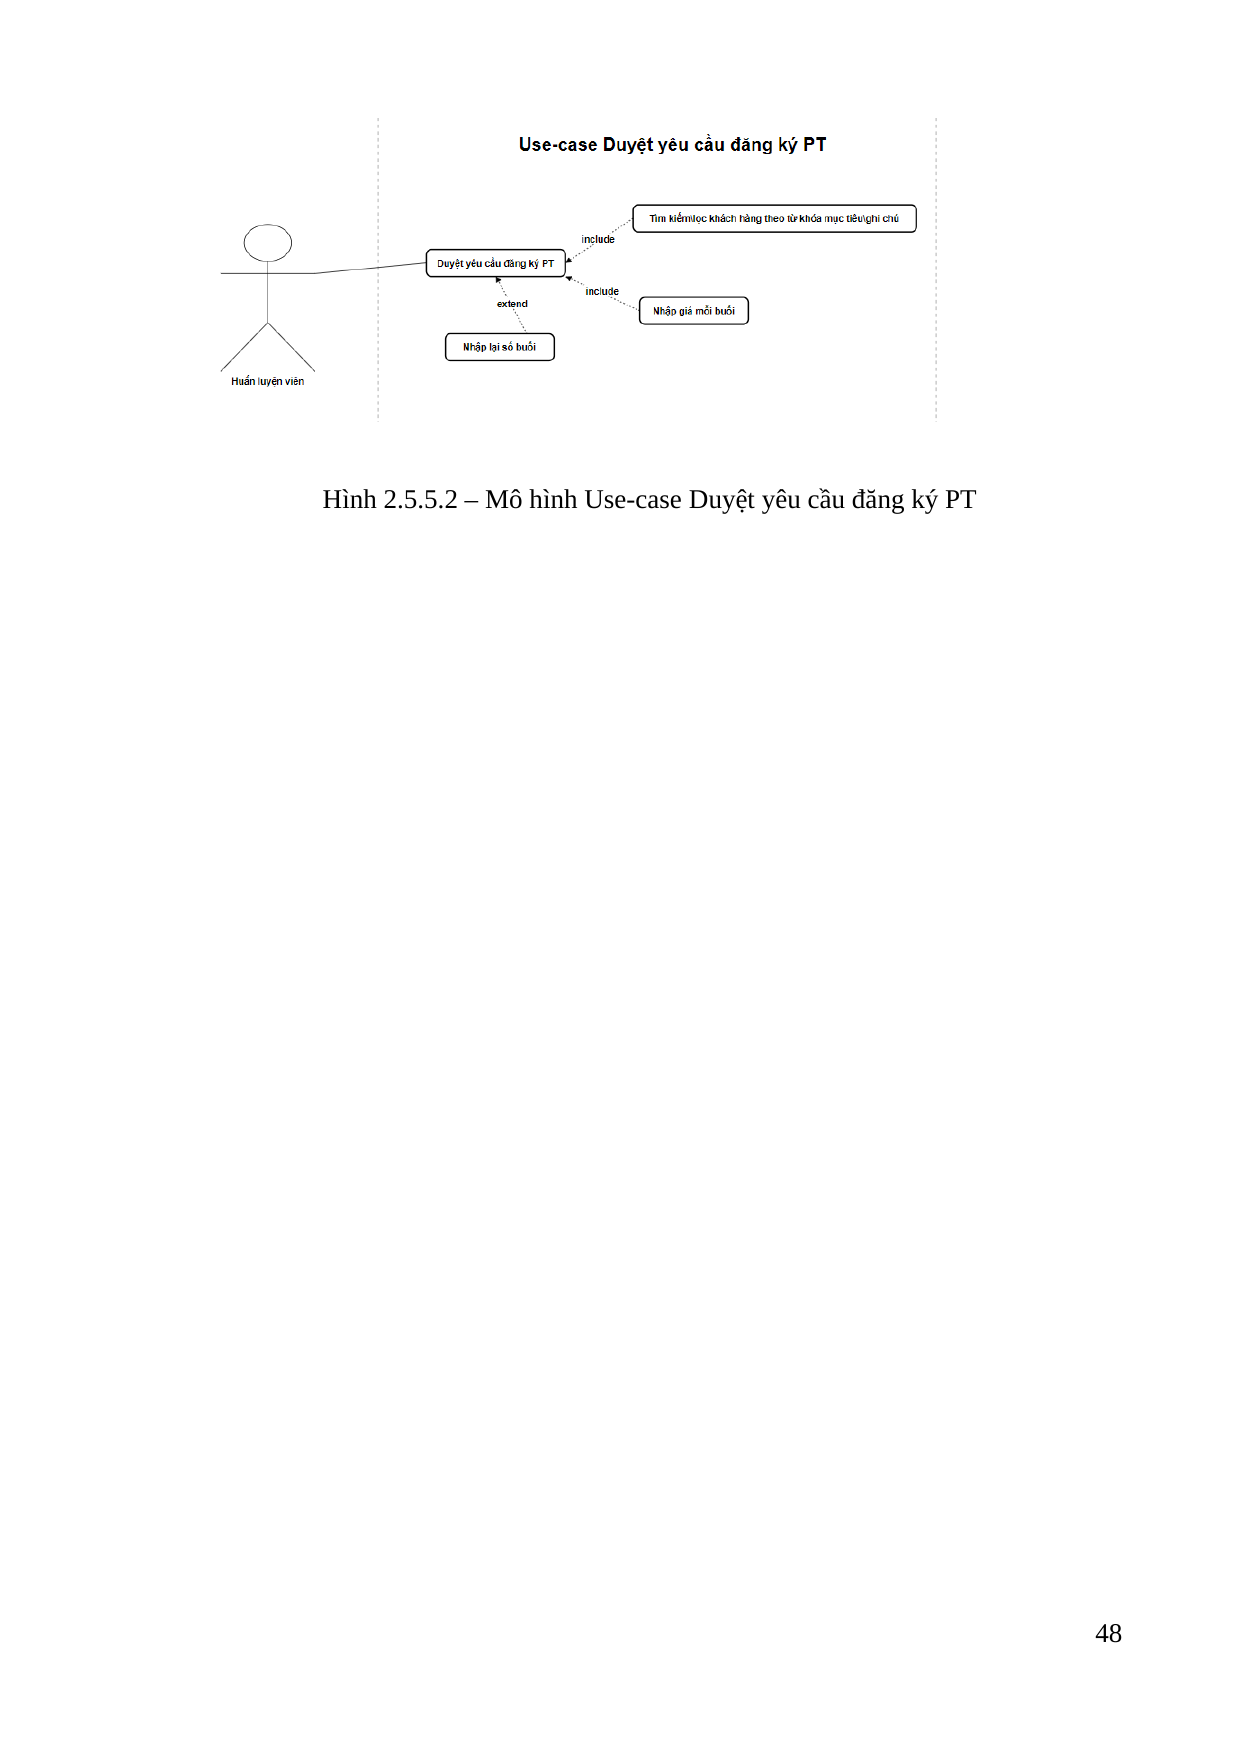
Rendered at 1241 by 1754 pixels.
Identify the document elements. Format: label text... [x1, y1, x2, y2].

text Hình 2.5.5.2 – Mô hình Use-case Duyệt yêu cầu đăng ký PT [177, 483, 1122, 514]
picture [177, 118, 1123, 422]
